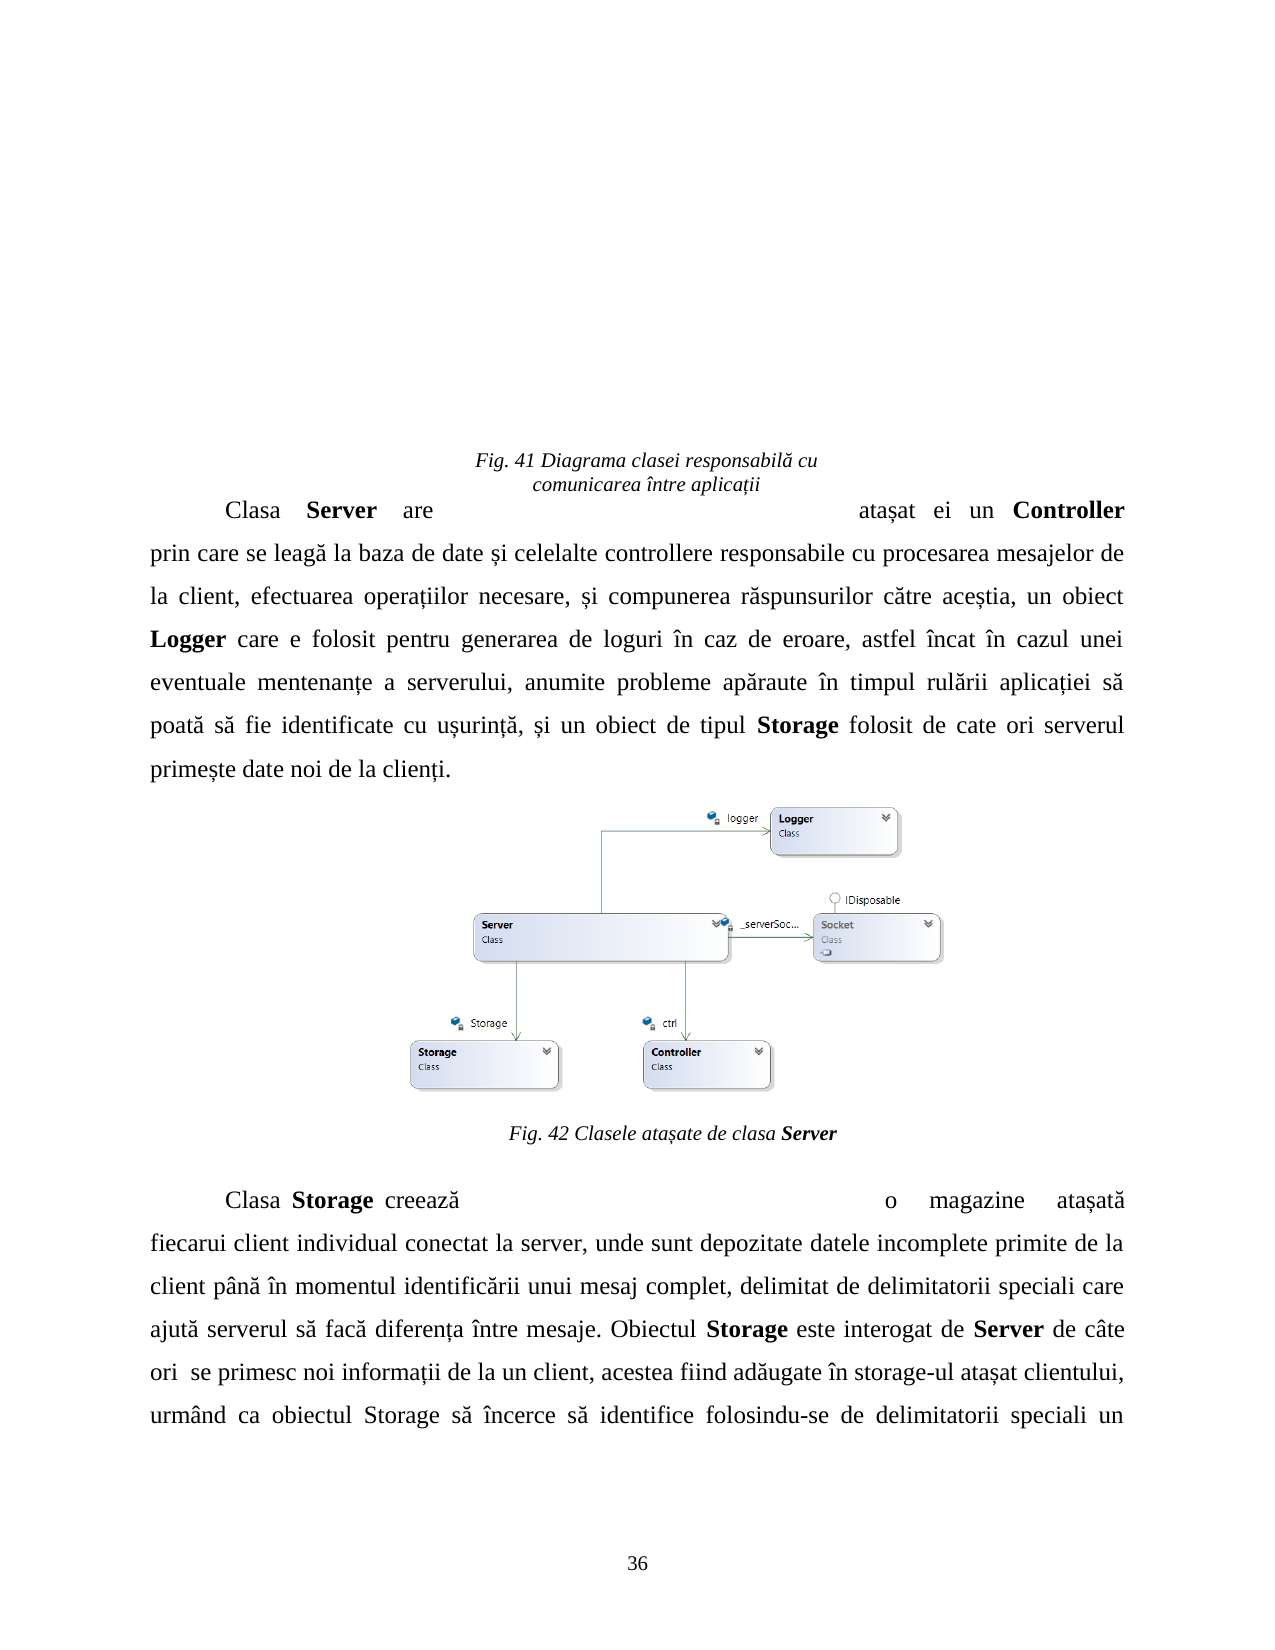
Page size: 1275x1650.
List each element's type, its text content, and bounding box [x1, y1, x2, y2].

picture [401, 798, 945, 1093]
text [150, 1185, 1125, 1429]
text Clasa Server are atașat ei un Controller prin care se leagă la baza de date și celelalte controllere responsabile cu procesarea mesajelor de la client, efectuarea operațiilor necesare, și compunerea răspunsurilor către aceștia, un obiect Logger care e folosit pentru generarea de loguri în caz de eroare, astfel încat în cazul unei eventuale mentenanțe a serverului, anumite probleme apăraute în timpul rulării aplicației să poată să fie identificate cu ușurință, și un obiect de tipul Storage folosit de cate ori serverul primește date noi de la clienți. [150, 495, 1125, 782]
